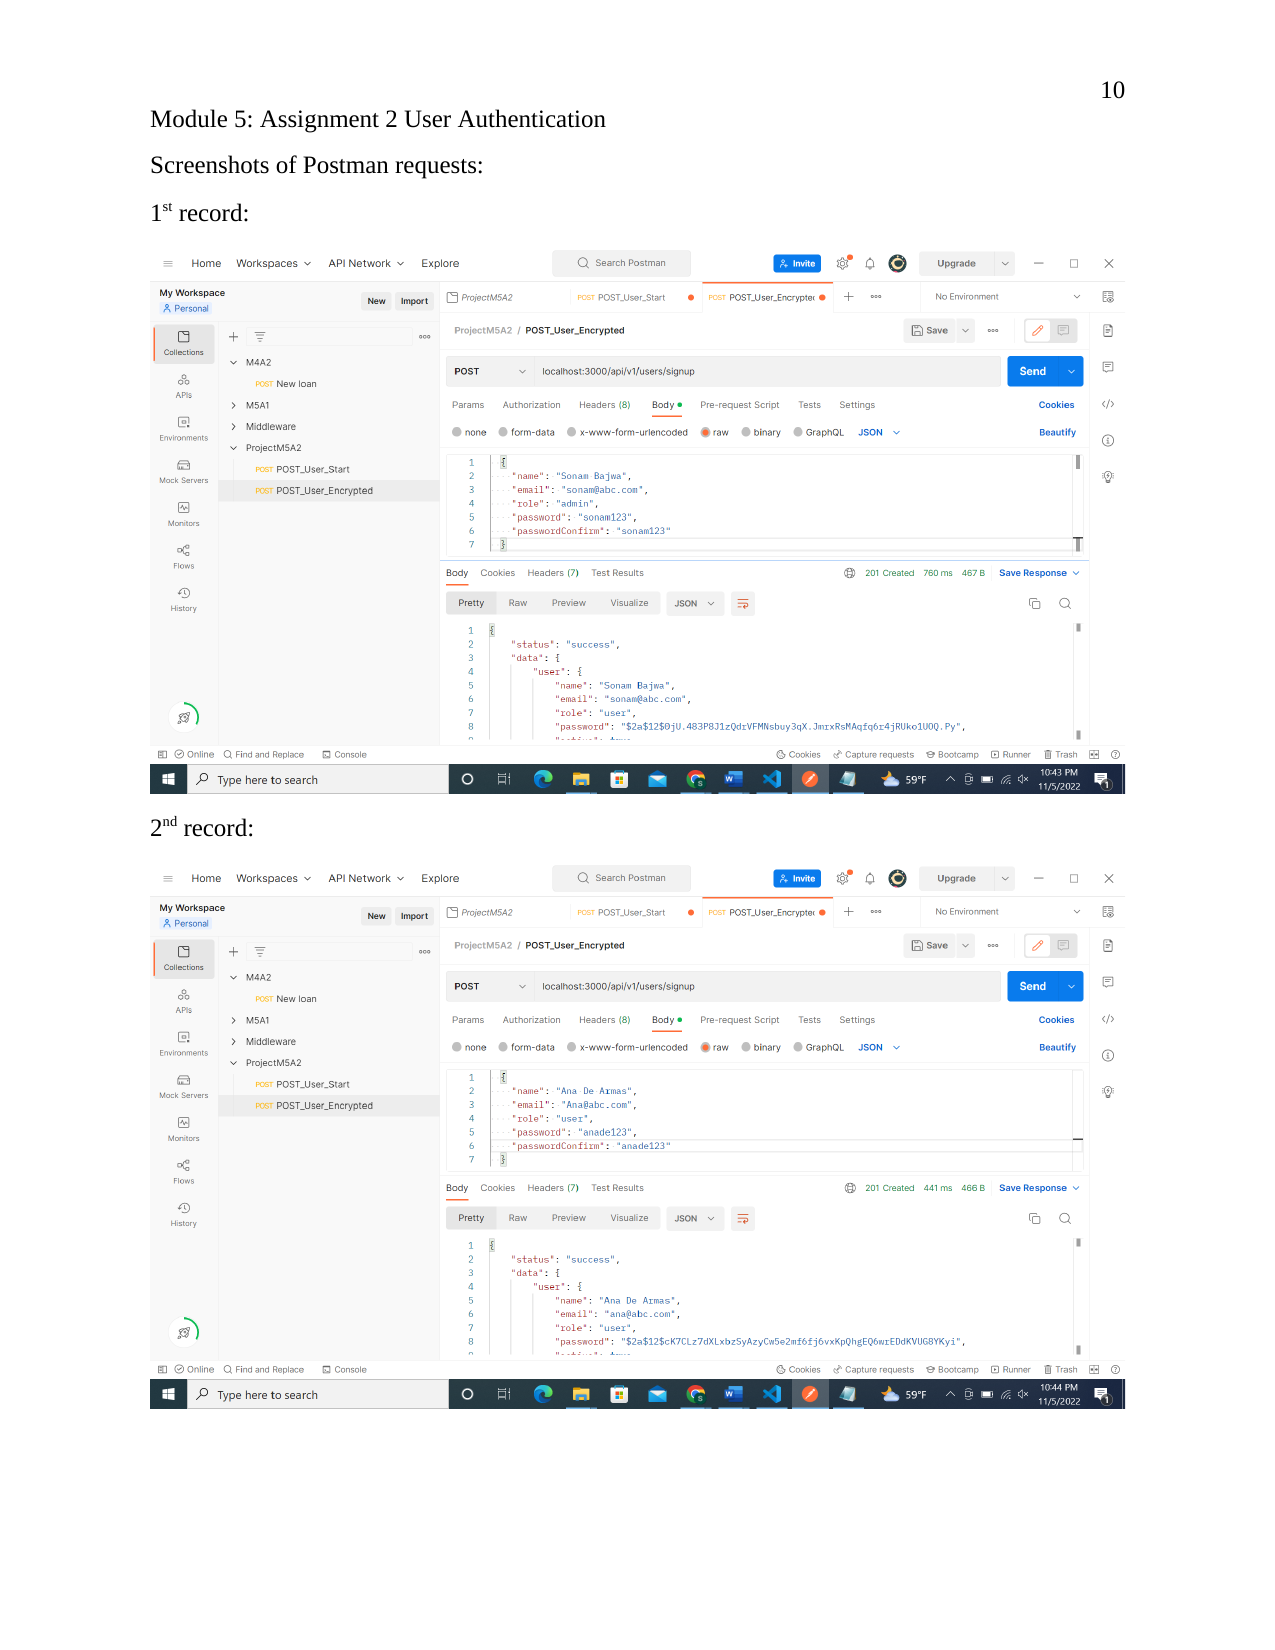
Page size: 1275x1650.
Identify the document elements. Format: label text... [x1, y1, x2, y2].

text Screenshots of Postman requests: [150, 150, 1125, 179]
picture [150, 860, 1125, 1409]
text 2nd record: [150, 813, 1125, 841]
text 1st record: [150, 198, 1125, 226]
picture [150, 245, 1125, 794]
